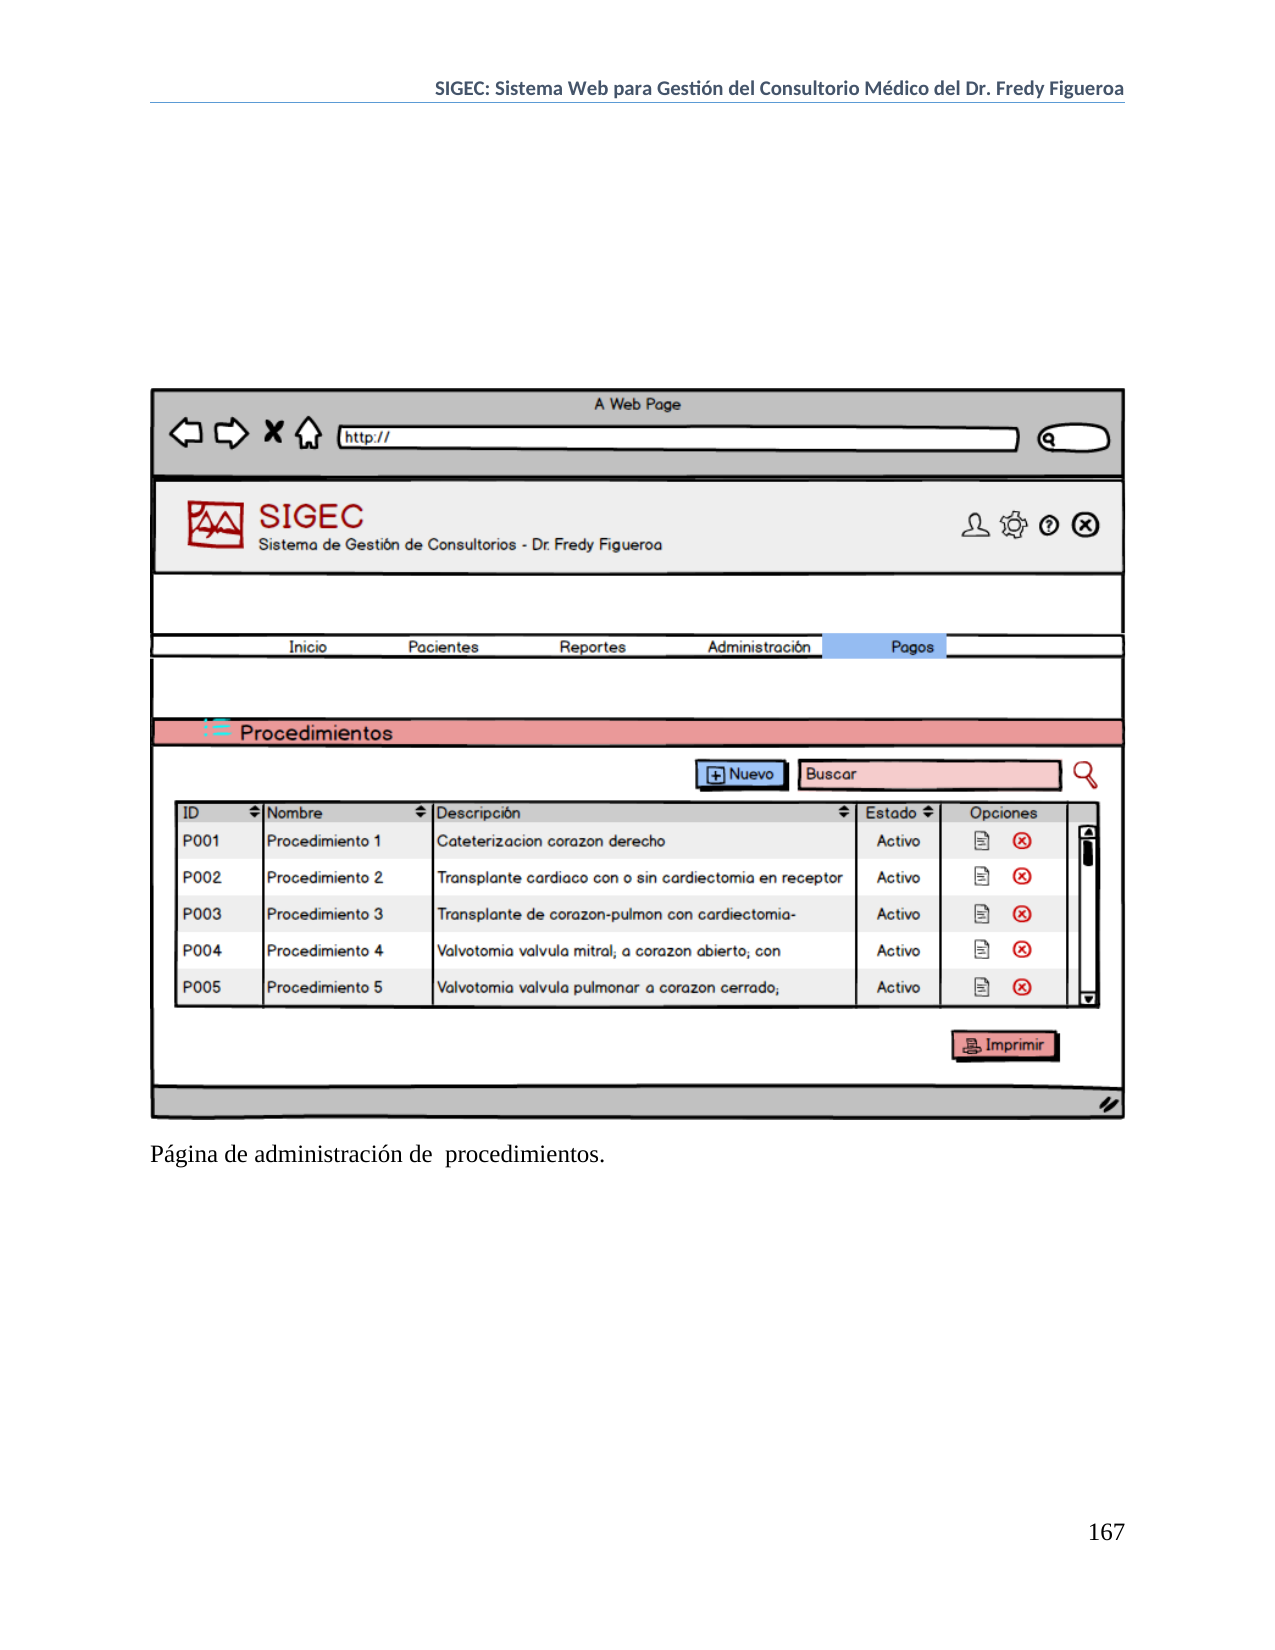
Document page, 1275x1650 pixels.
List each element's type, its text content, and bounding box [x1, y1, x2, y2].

picture [150, 388, 1125, 1120]
text Página de administración de procedimientos. [150, 1139, 1125, 1167]
